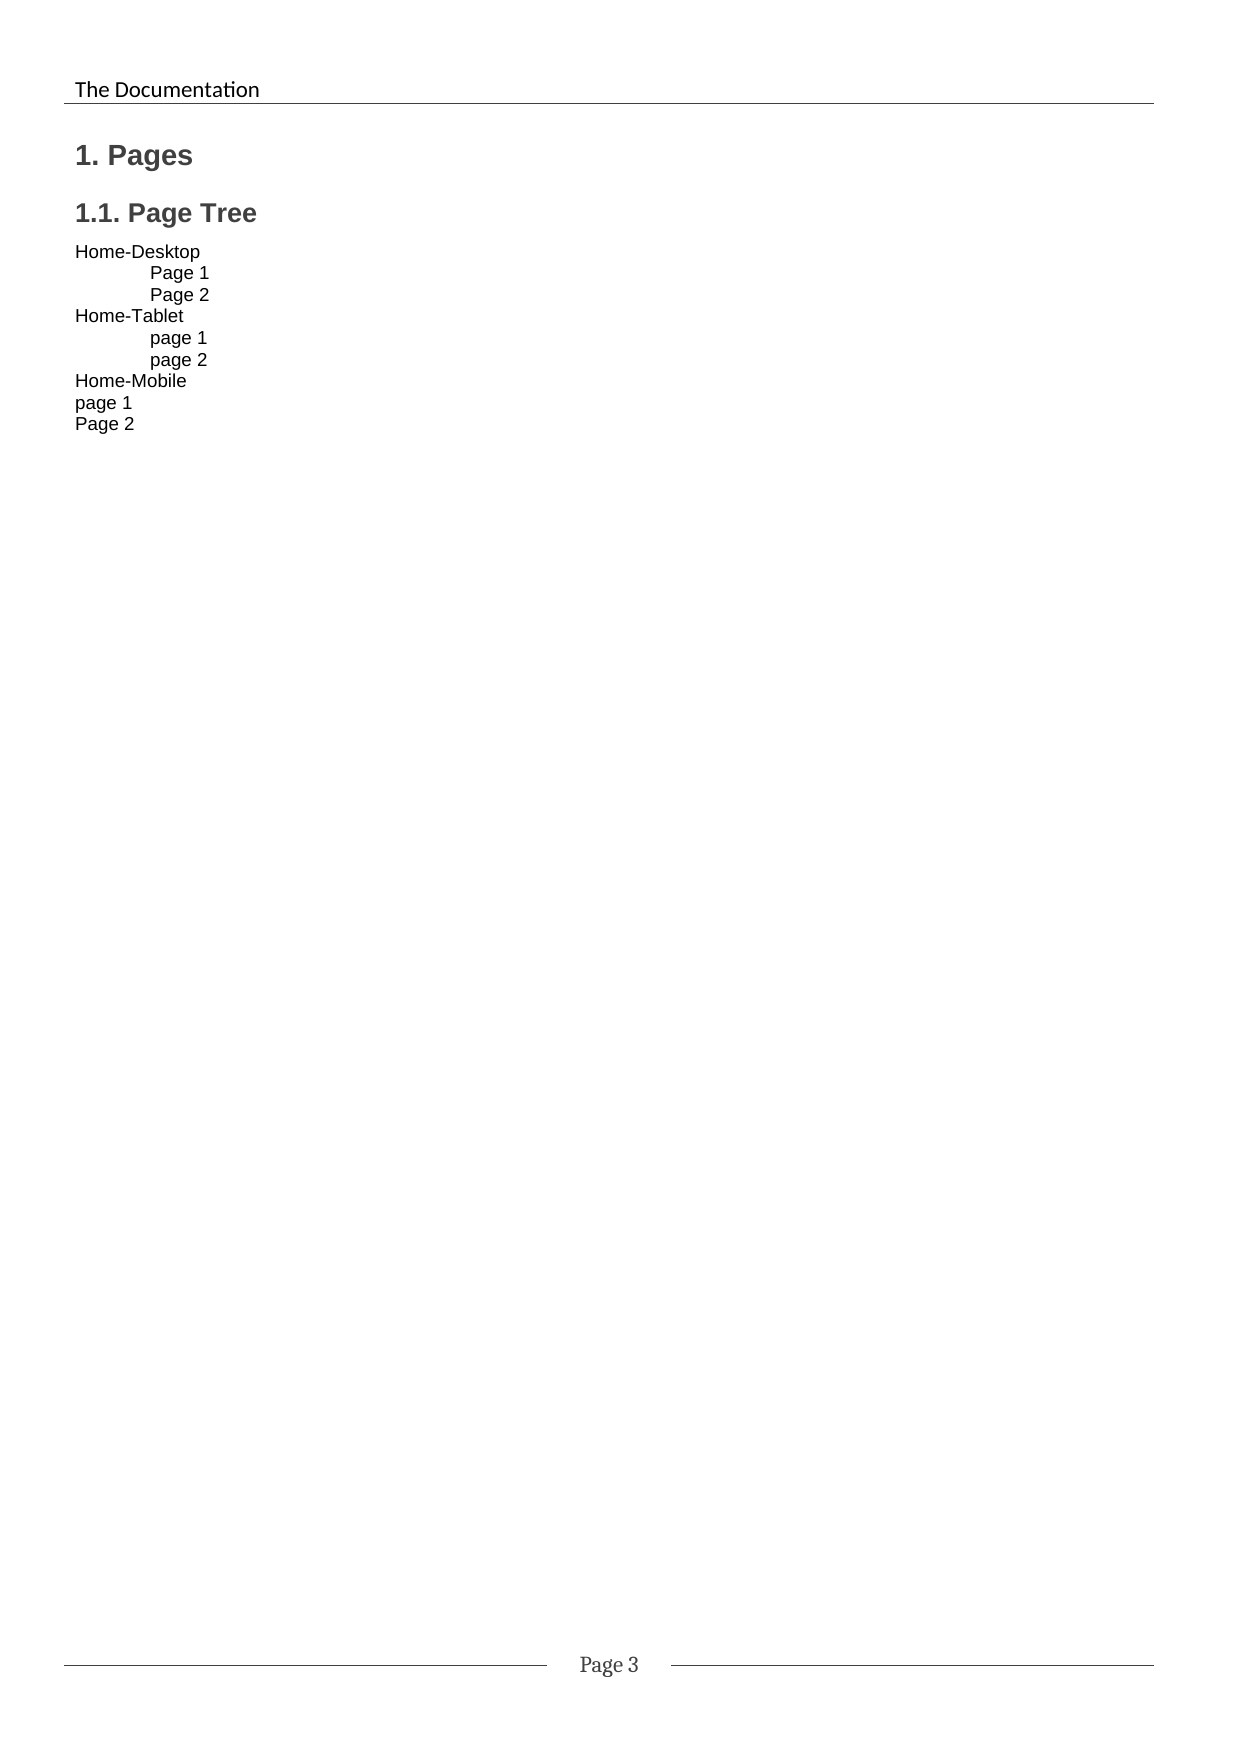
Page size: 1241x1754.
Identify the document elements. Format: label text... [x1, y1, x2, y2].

text Home-Desktop Page 1 Page 2 Home-Tablet page 1 page 2 Home-Mobile page 1 Page 2 [75, 241, 1165, 434]
subtitle Pages [75, 138, 1165, 172]
subtitle Page Tree [75, 197, 1165, 228]
